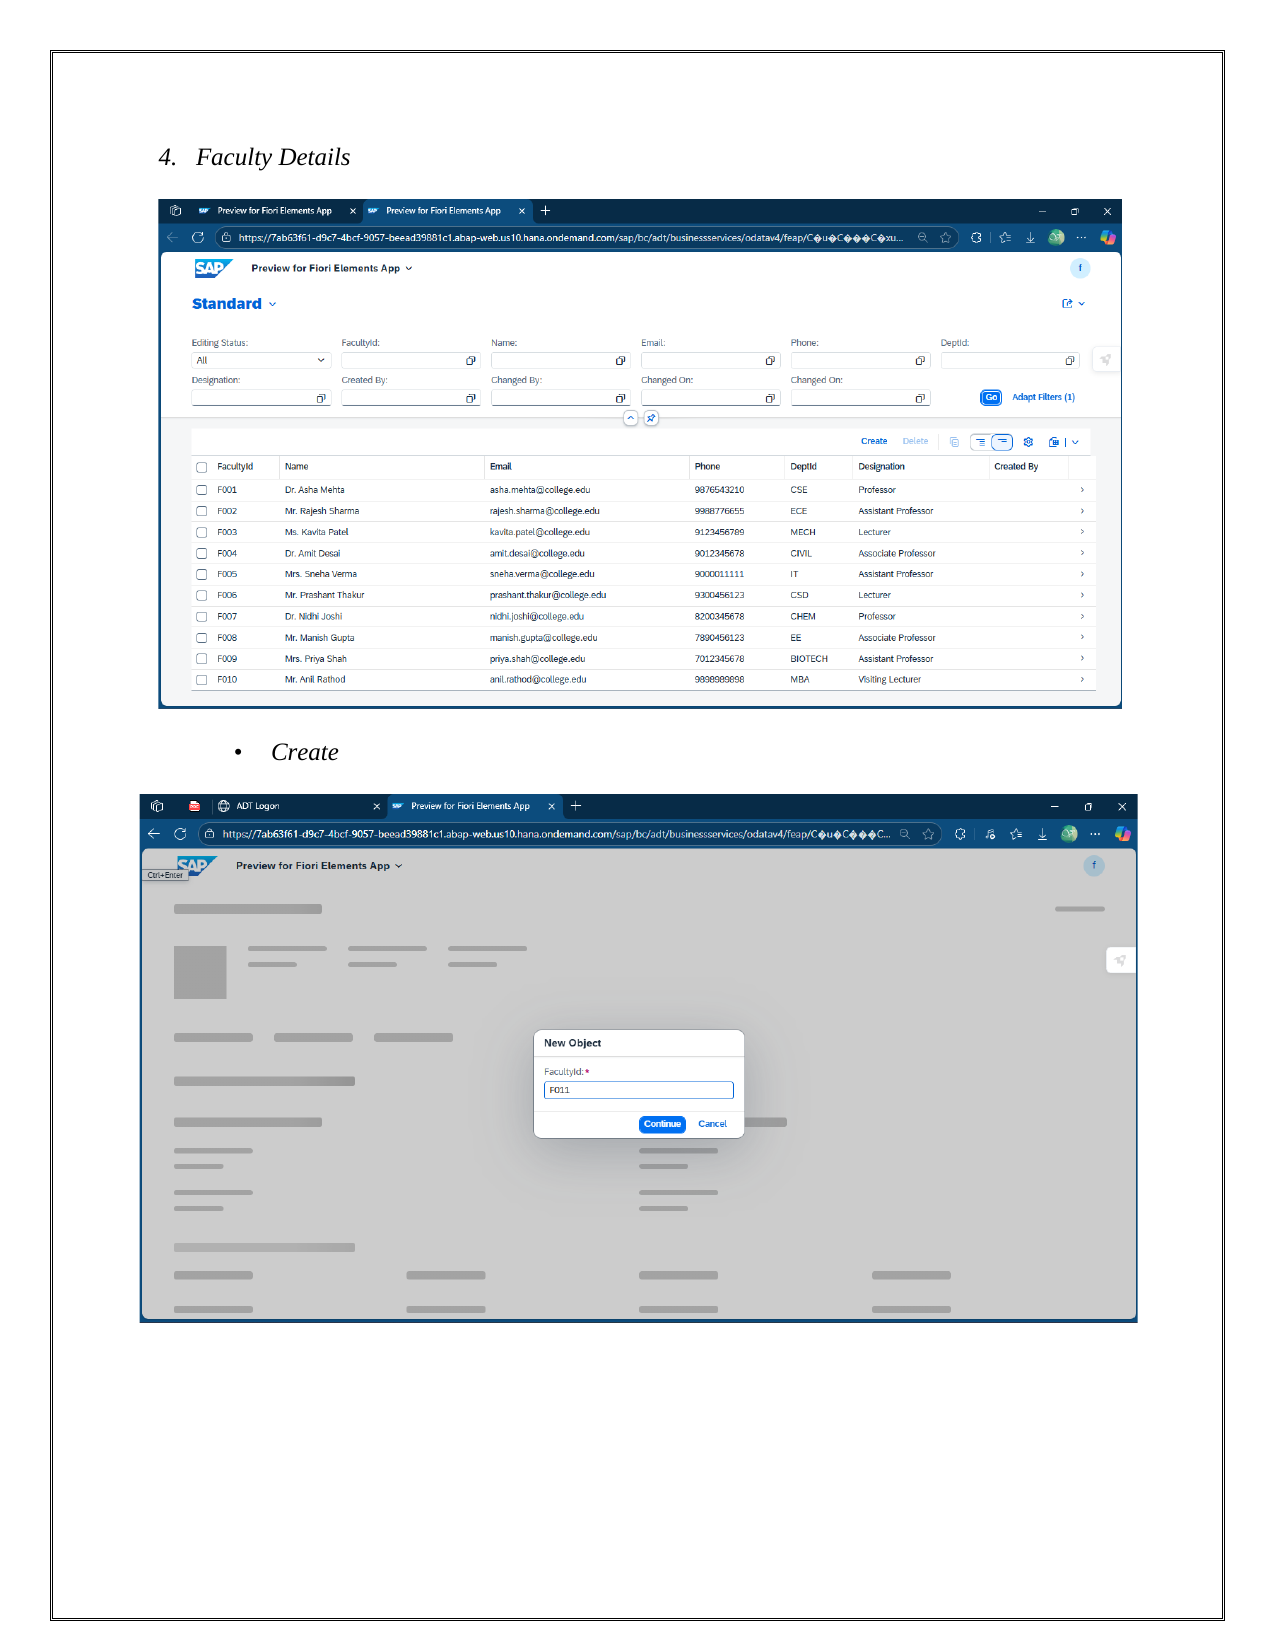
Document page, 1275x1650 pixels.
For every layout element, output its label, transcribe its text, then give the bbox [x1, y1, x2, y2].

picture [158, 199, 1122, 709]
picture [139, 794, 1138, 1323]
list Create [233, 737, 1137, 766]
list Faculty Details [158, 142, 1137, 170]
